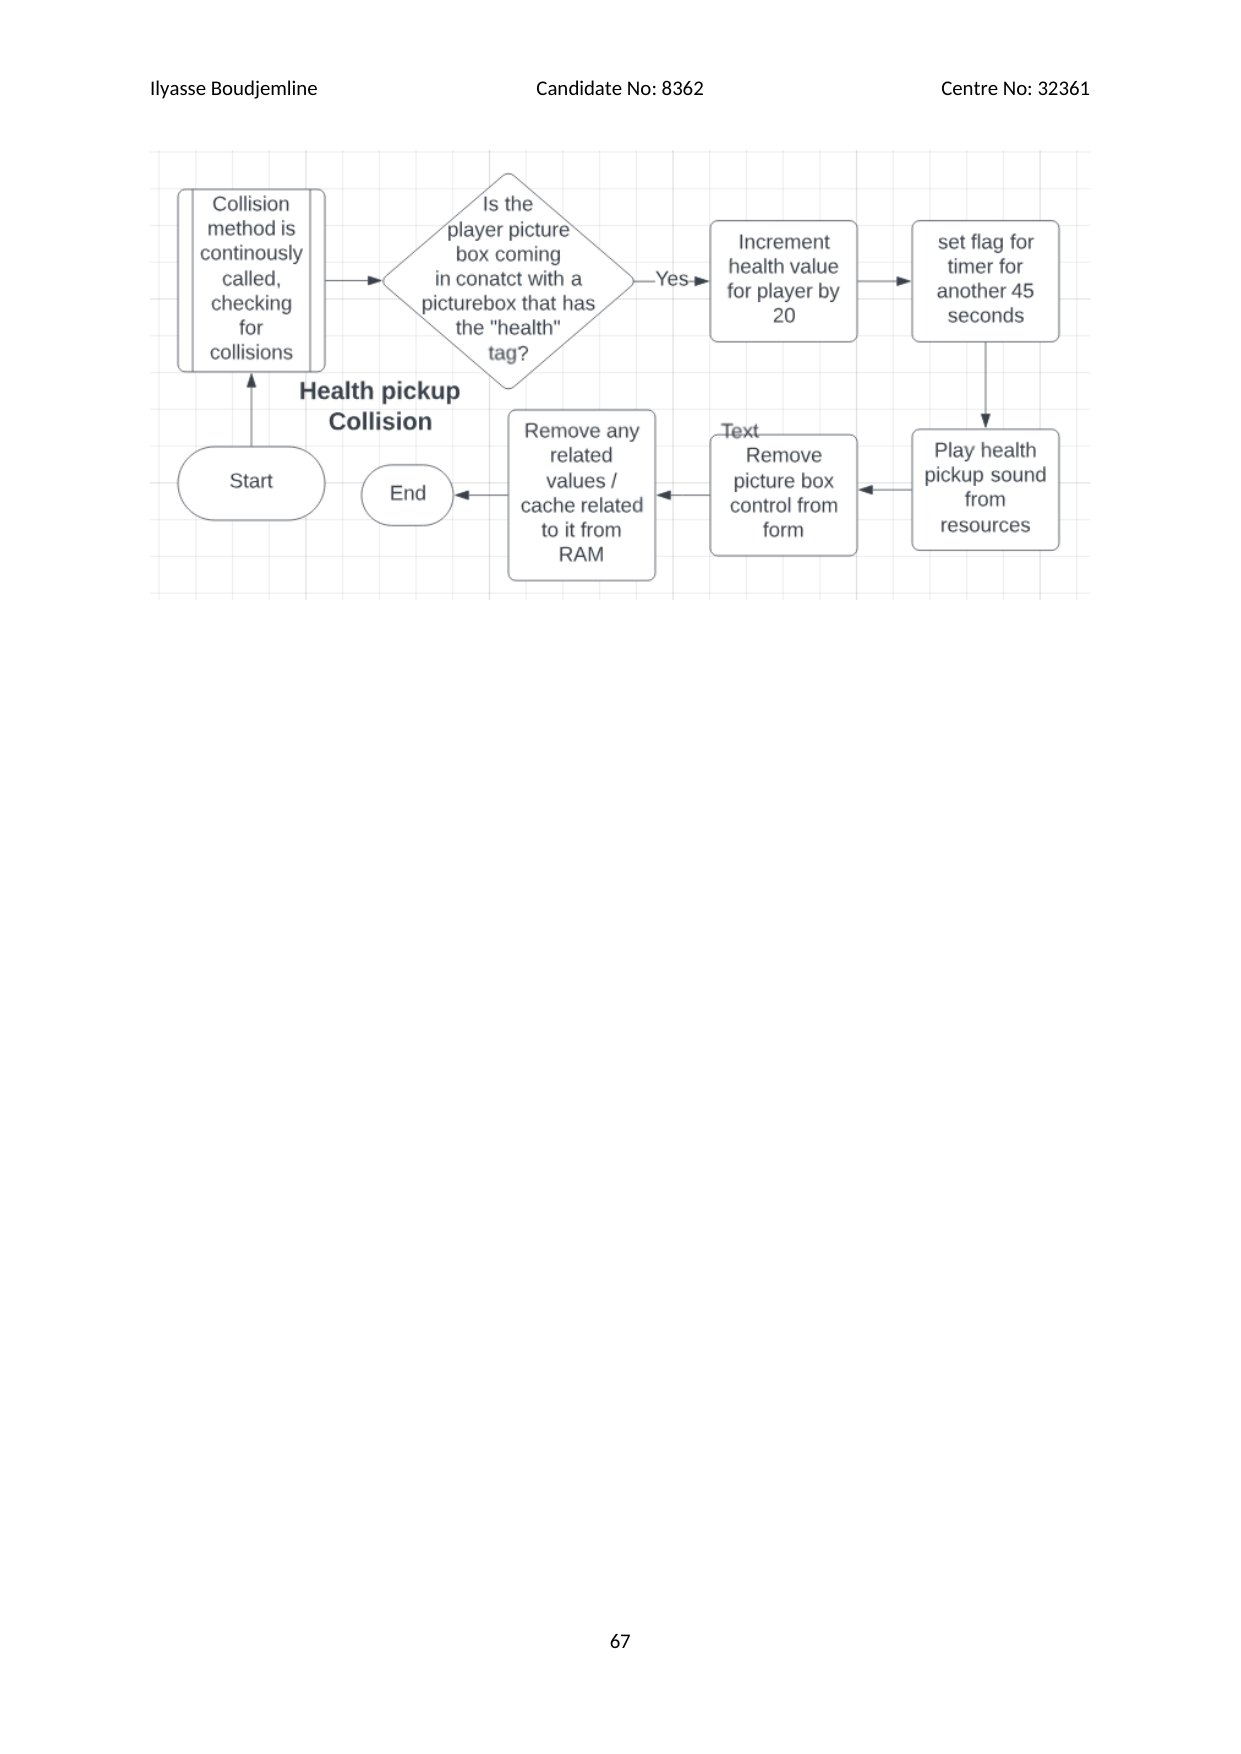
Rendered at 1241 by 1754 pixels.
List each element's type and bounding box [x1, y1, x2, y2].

picture [150, 150, 1091, 600]
